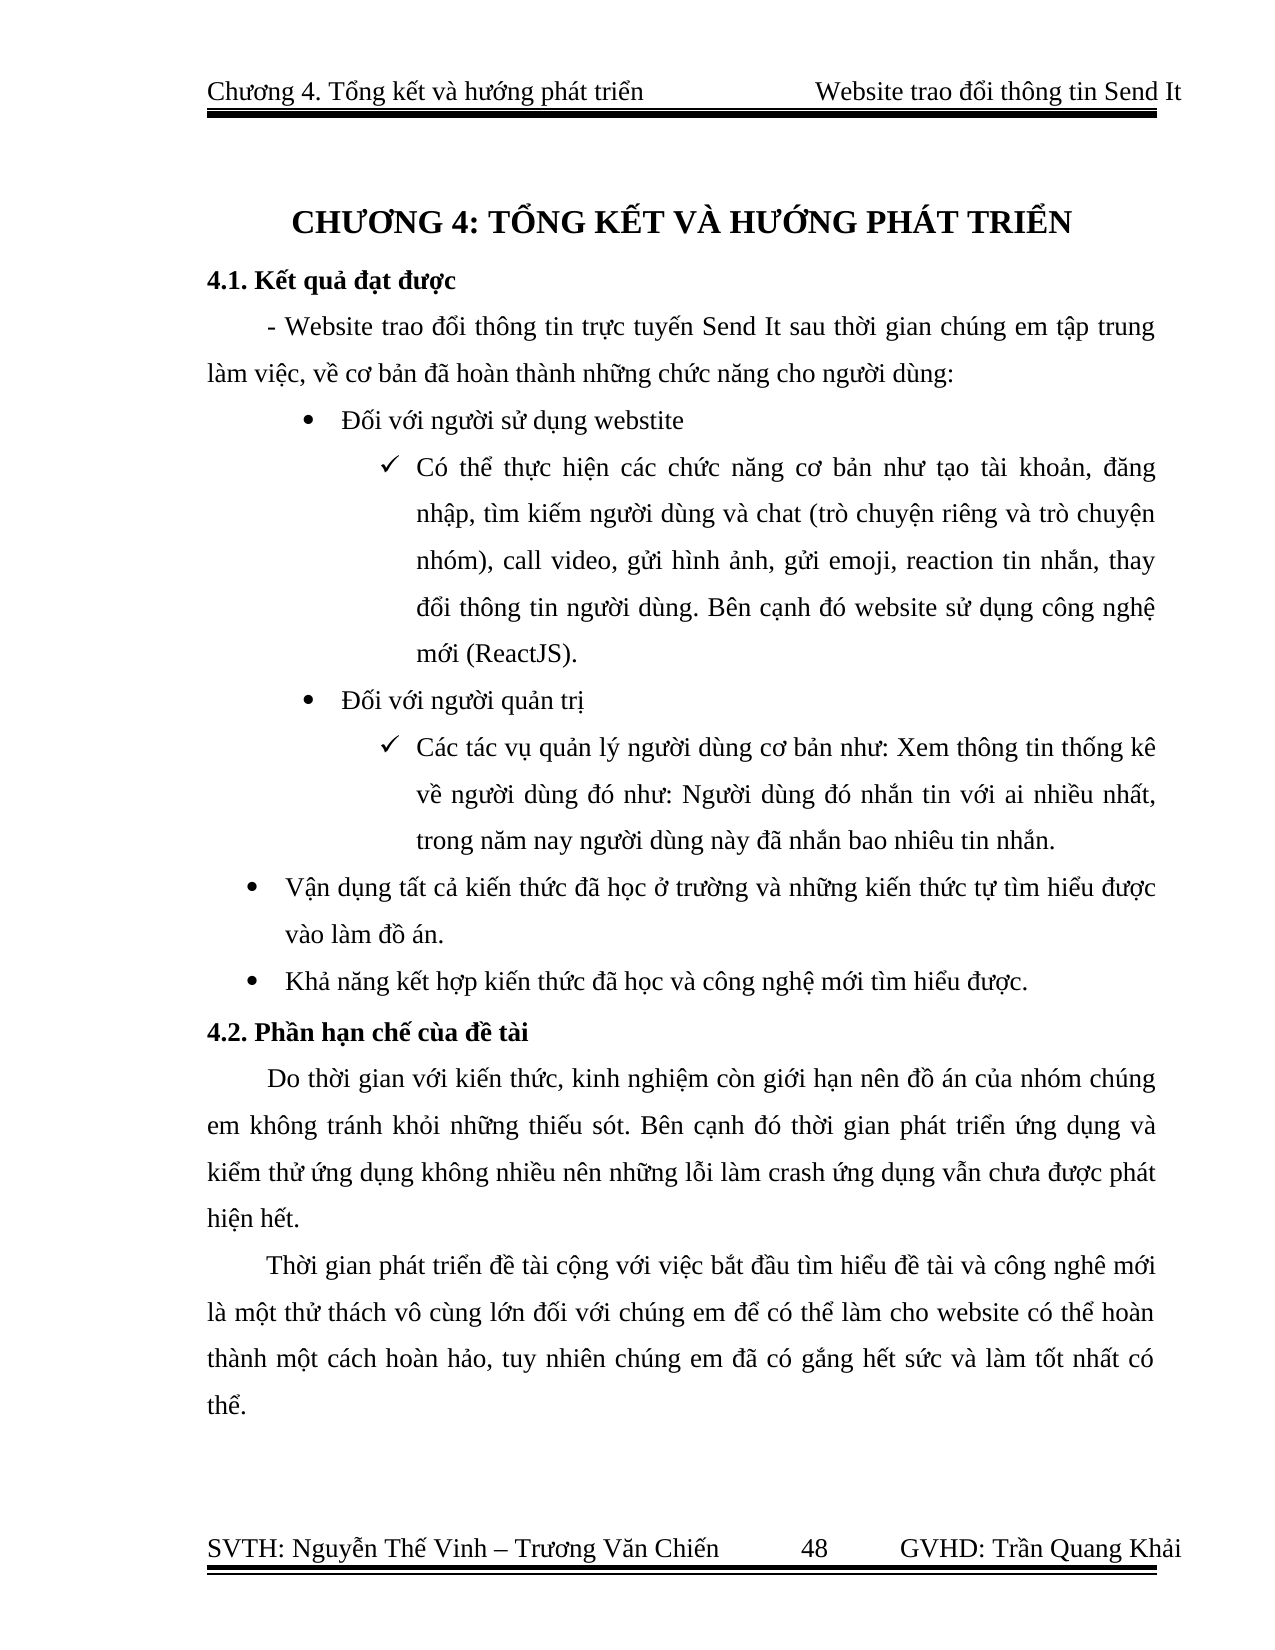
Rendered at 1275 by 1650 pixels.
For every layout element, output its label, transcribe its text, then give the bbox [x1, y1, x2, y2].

text Do thời gian với kiến thức, kinh nghiệm còn giới hạn nên đồ án của nhóm chúng em không tránh khỏi những thiếu sót. Bên cạnh đó thời gian phát triển ứng dụng và kiểm thử ứng dụng không nhiều nên những lỗi làm crash ứng dụng vẫn chưa được phát hiện hết. [207, 1062, 1157, 1233]
subtitle CHƯƠNG 4: TỔNG KẾT VÀ HƯỚNG PHÁT TRIỂN [207, 202, 1157, 241]
list Khả năng kết hợp kiến thức đã học và công nghệ mới tìm hiểu được. [247, 964, 1157, 996]
list Đối với người sử dụng webstite [304, 404, 1157, 435]
subtitle 4.1. Kết quả đạt được [207, 264, 1157, 295]
text Thời gian phát triển đề tài cộng với việc bắt đầu tìm hiểu đề tài và công nghê mới là một thử thách vô cùng lớn đối với chúng em để có thể làm cho website có thể hoàn thành một cách hoàn hảo, tuy nhiên chúng em đã có gắng hết sức và làm tốt nhất có thể. [207, 1249, 1157, 1420]
list Các tác vụ quản lý người dùng cơ bản như: Xem thông tin thống kê về người dùng đó như: Người dùng đó nhắn tin với ai nhiều nhất, trong năm nay người dùng này đã nhắn bao nhiêu tin nhắn. [379, 731, 1157, 856]
list Đối với người quản trị [304, 684, 1157, 715]
text - Website trao đổi thông tin trực tuyến Send It sau thời gian chúng em tập trung làm việc, về cơ bản đã hoàn thành những chức năng cho người dùng: [207, 311, 1157, 388]
subtitle 4.2. Phần hạn chế cùa đề tài [207, 1016, 1157, 1047]
list Có thể thực hiện các chức năng cơ bản như tạo tài khoản, đăng nhập, tìm kiếm người dùng và chat (trò chuyện riêng và trò chuyện nhóm), call video, gửi hình ảnh, gửi emoji, reaction tin nhắn, thay đổi thông tin người dùng. Bên cạnh đó website sử dụng công nghệ mới (ReactJS). [379, 451, 1157, 669]
list Vận dụng tất cả kiến thức đã học ở trường và những kiến thức tự tìm hiểu được vào làm đồ án. [247, 871, 1157, 949]
